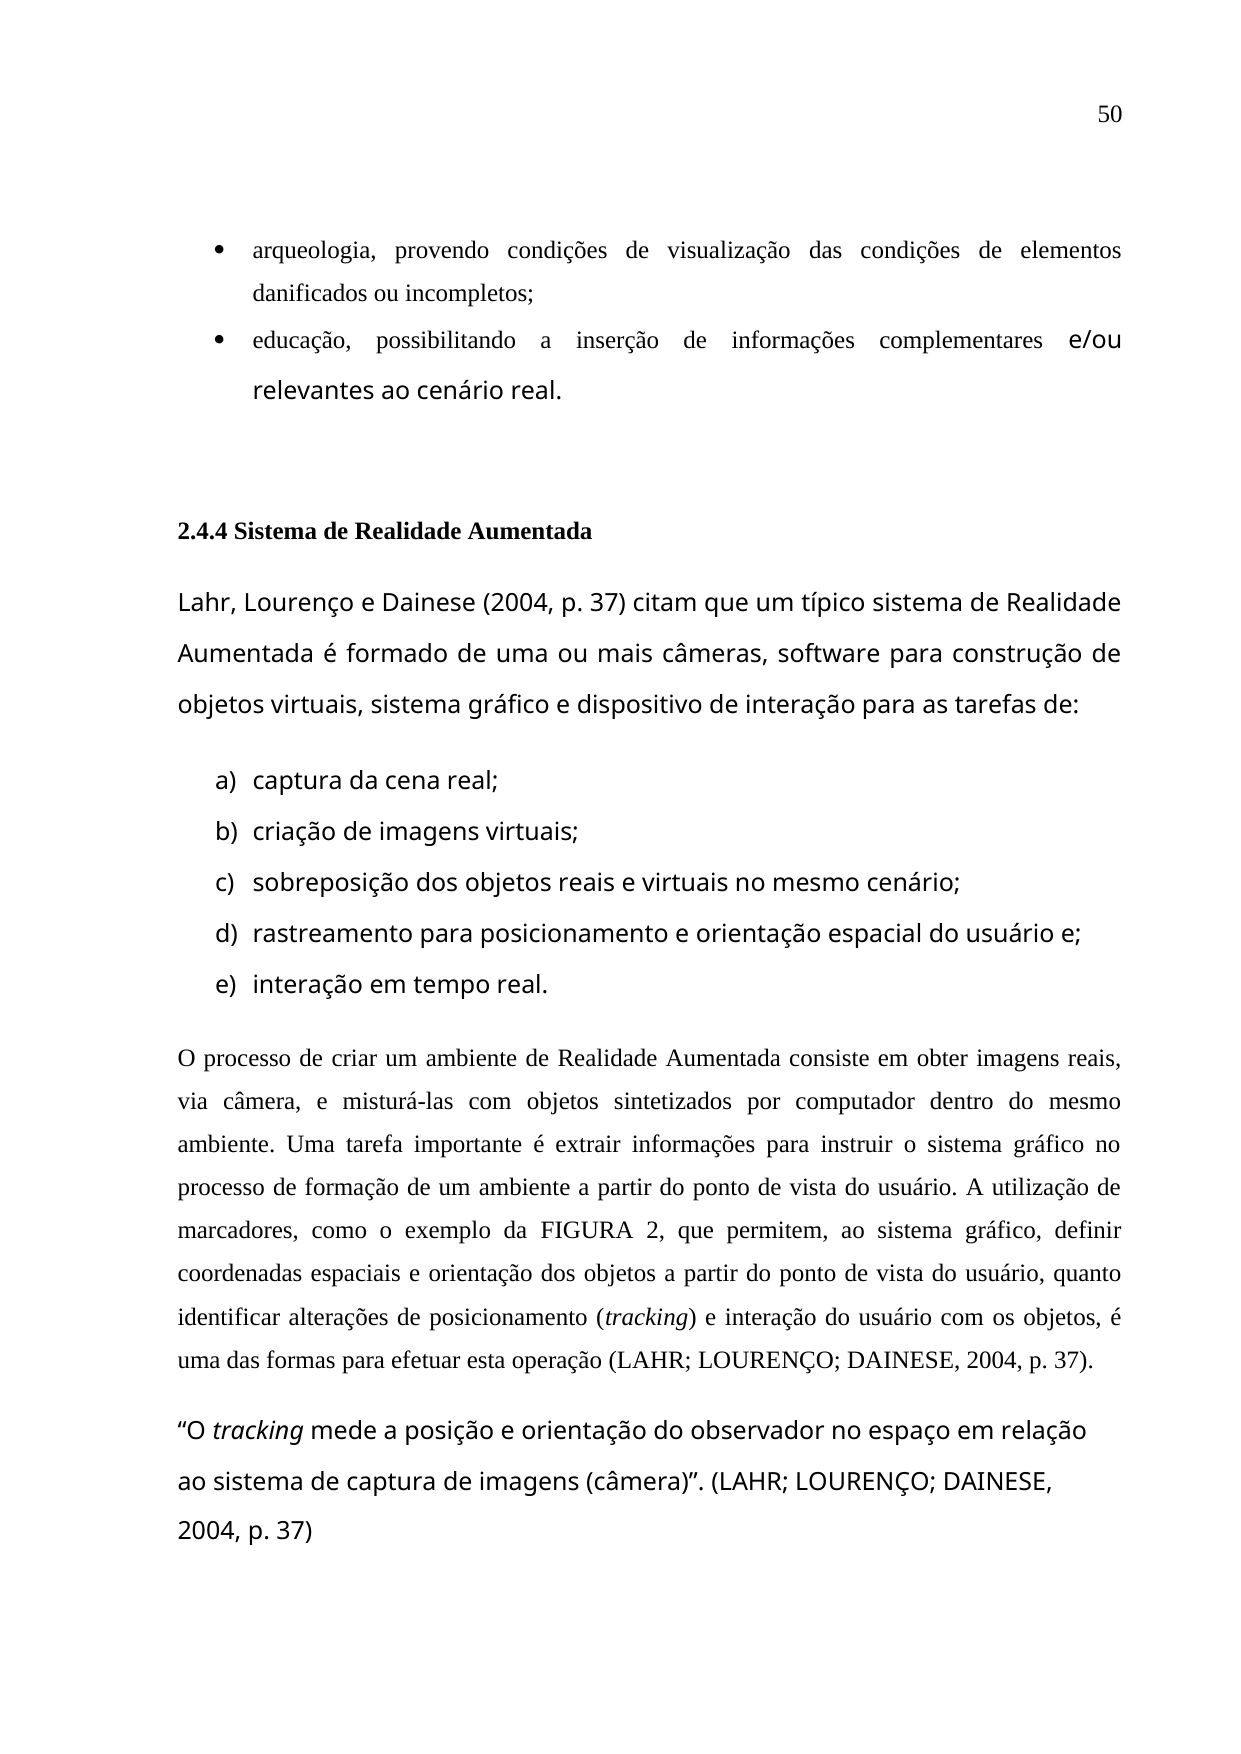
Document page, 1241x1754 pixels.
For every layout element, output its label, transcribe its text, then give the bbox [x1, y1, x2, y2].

text Lahr, Lourenço e Dainese citam que um típico sistema de Realidade Aumentada é formado de uma ou mais câmeras, software para construção de objetos virtuais, sistema gráfico e dispositivo de interação para as tarefas de: [177, 584, 1122, 721]
subtitle 2.4.4 Sistema de Realidade Aumentada [177, 516, 1122, 545]
list criação de imagens virtuais; [215, 814, 1122, 848]
list interação em tempo real. [215, 967, 1122, 1001]
text “O tracking mede a posição e orientação do observador no espaço em relação ao sistema de captura de imagens (câmera)”. [177, 1413, 1122, 1546]
list educação, possibilitando a inserção de informações complementares e/ou relevantes ao cenário real. [215, 321, 1122, 406]
text O processo de criar um ambiente de Realidade Aumentada consiste em obter imagens reais, via câmera, e misturá-las com objetos sintetizados por computador dentro do mesmo ambiente. Uma tarefa importante é extrair informações para instruir o sistema gráfico no processo de formação de um ambiente a partir do ponto de vista do usuário. A utilização de marcadores, como o exemplo da FIGURA 2, que permitem, ao sistema gráfico, definir coordenadas espaciais e orientação dos objetos a partir do ponto de vista do usuário, quanto identificar alterações de posicionamento (tracking) e interação do usuário com os objetos, é uma das formas para efetuar esta operação . [177, 1043, 1122, 1373]
list rastreamento para posicionamento e orientação espacial do usuário e; [215, 916, 1122, 950]
list arqueologia, provendo condições de visualização das condições de elementos danificados ou incompletos; [215, 235, 1122, 307]
list captura da cena real; [215, 763, 1122, 797]
list sobreposição dos objetos reais e virtuais no mesmo cenário; [215, 865, 1122, 899]
